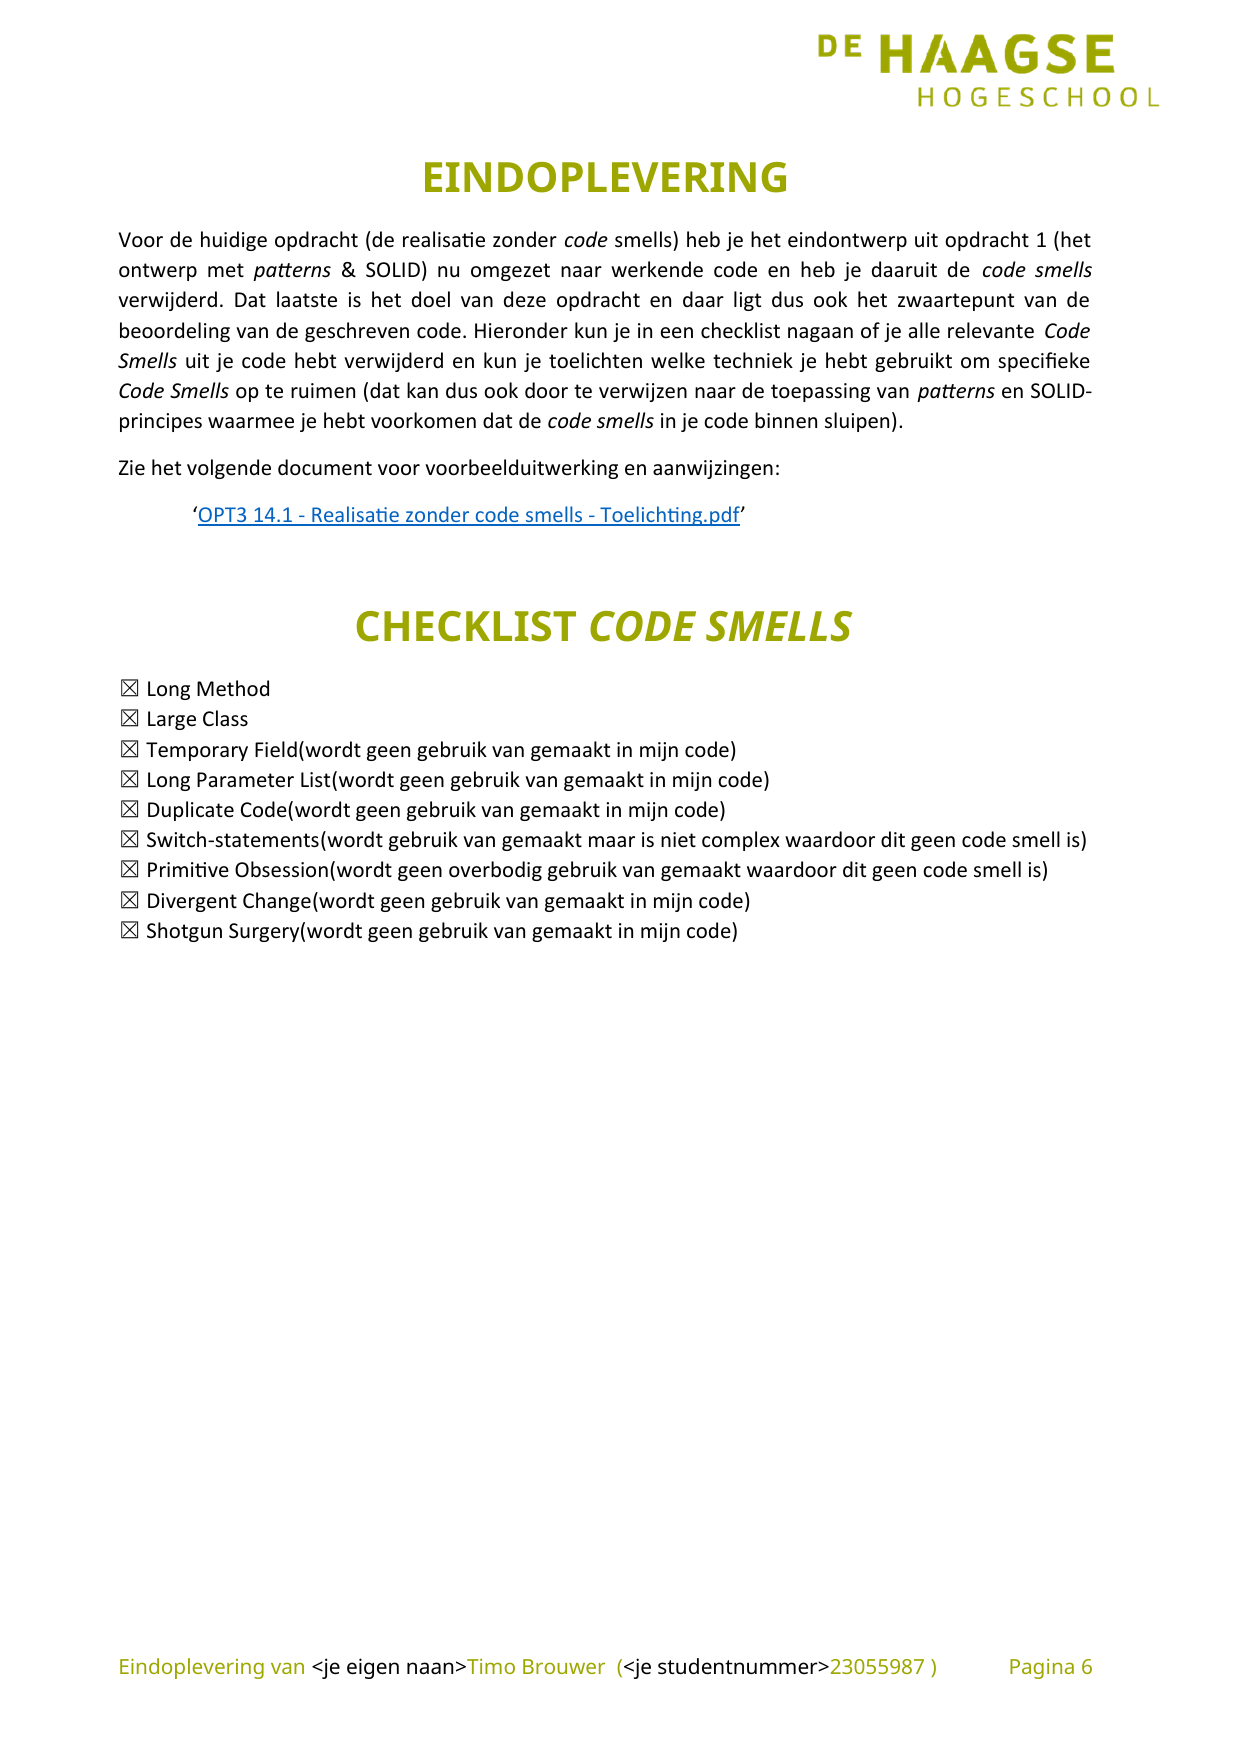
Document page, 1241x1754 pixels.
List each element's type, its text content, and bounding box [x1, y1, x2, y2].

text Switch-statements(wordt gebruik van gemaakt maar is niet complex waardoor dit geen code smell is) [118, 826, 1093, 854]
text Long Method [118, 675, 1093, 703]
text Long Parameter List(wordt geen gebruik van gemaakt in mijn code) [118, 765, 1093, 793]
text Duplicate Code(wordt geen gebruik van gemaakt in mijn code) [118, 796, 1093, 823]
text Divergent Change(wordt geen gebruik van gemaakt in mijn code) [118, 886, 1093, 914]
text Zie het volgende document voor voorbeelduitwerking en aanwijzingen: [118, 454, 1093, 482]
text EINDOPLEVERING [118, 148, 1093, 204]
picture [797, 13, 1180, 127]
text Voor de huidige opdracht (de realisatie zonder code smells) heb je het eindontwerp uit opdracht 1 (het ontwerp met patterns & SOLID) nu omgezet naar werkende code en heb je daaruit de code smells verwijderd. Dat laatste is het doel van deze opdracht en daar ligt dus ook het zwaartepunt van de beoordeling van de geschreven code. Hieronder kun je in een checklist nagaan of je alle relevante Code Smells uit je code hebt verwijderd en kun je toelichten welke techniek je hebt gebruikt om specifieke Code Smells op te ruimen (dat kan dus ook door te verwijzen naar de toepassing van patterns en SOLID-principes waarmee je hebt voorkomen dat de code smells in je code binnen sluipen). [118, 226, 1093, 435]
text Large Class [118, 705, 1093, 733]
text Temporary Field(wordt geen gebruik van gemaakt in mijn code) [118, 735, 1093, 763]
text CHECKLIST CODE SMELLS [118, 597, 1093, 653]
text Shotgun Surgery(wordt geen gebruik van gemaakt in mijn code) [118, 916, 1093, 944]
text ‘OPT3 14.1 - Realisatie zonder code smells - Toelichting.pdf’ [118, 501, 1093, 528]
text Primitive Obsession(wordt geen overbodig gebruik van gemaakt waardoor dit geen code smell is) [118, 856, 1093, 884]
